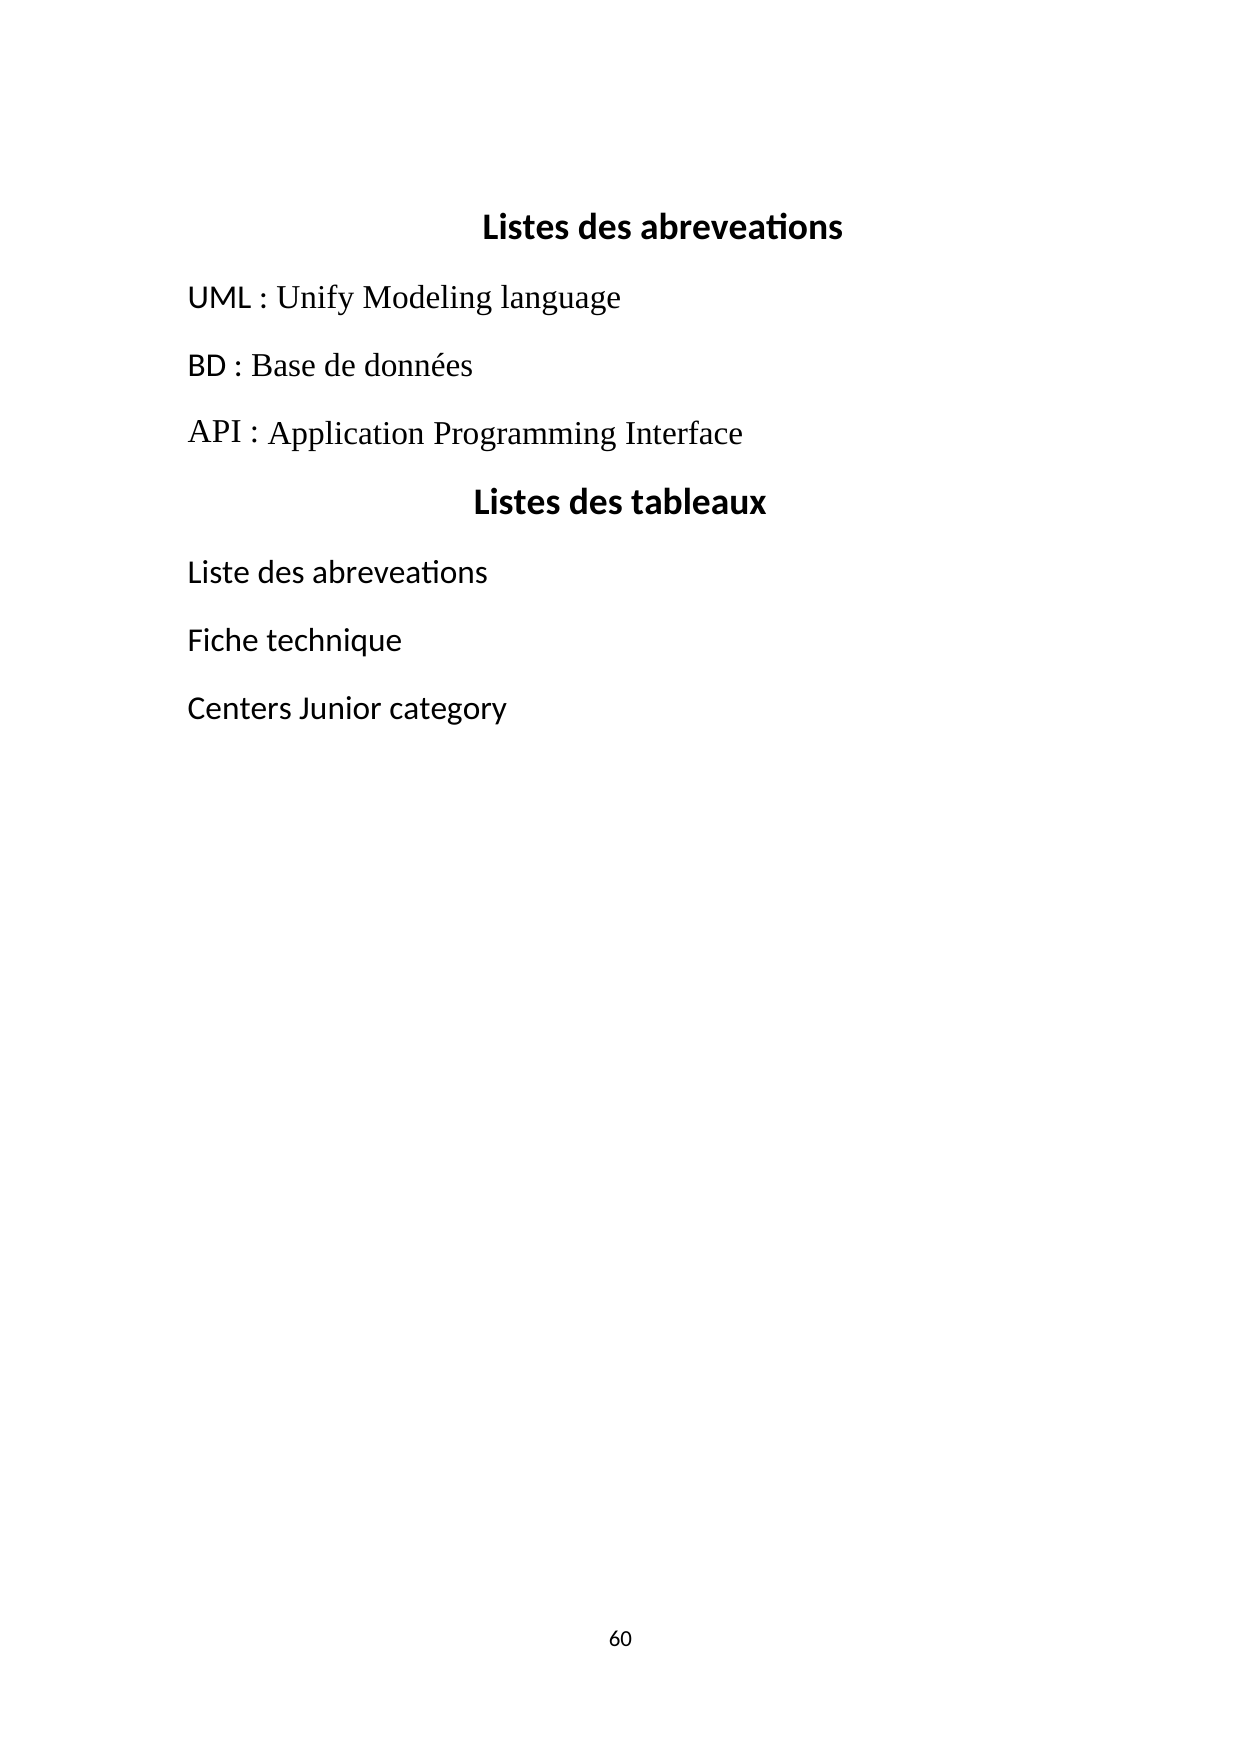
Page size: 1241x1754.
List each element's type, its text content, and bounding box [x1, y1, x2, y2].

text Listes des tableaux [187, 478, 1053, 524]
text Fiche technique [187, 619, 1053, 660]
text BD : Base de données [187, 344, 1053, 385]
text Liste des abreveations [187, 551, 1053, 592]
text Listes des abreveations [409, 203, 1053, 249]
text UML : Unify Modeling language [187, 277, 1053, 317]
text API : Application Programming Interface [187, 412, 1053, 451]
text Centers Junior category [187, 687, 1053, 727]
